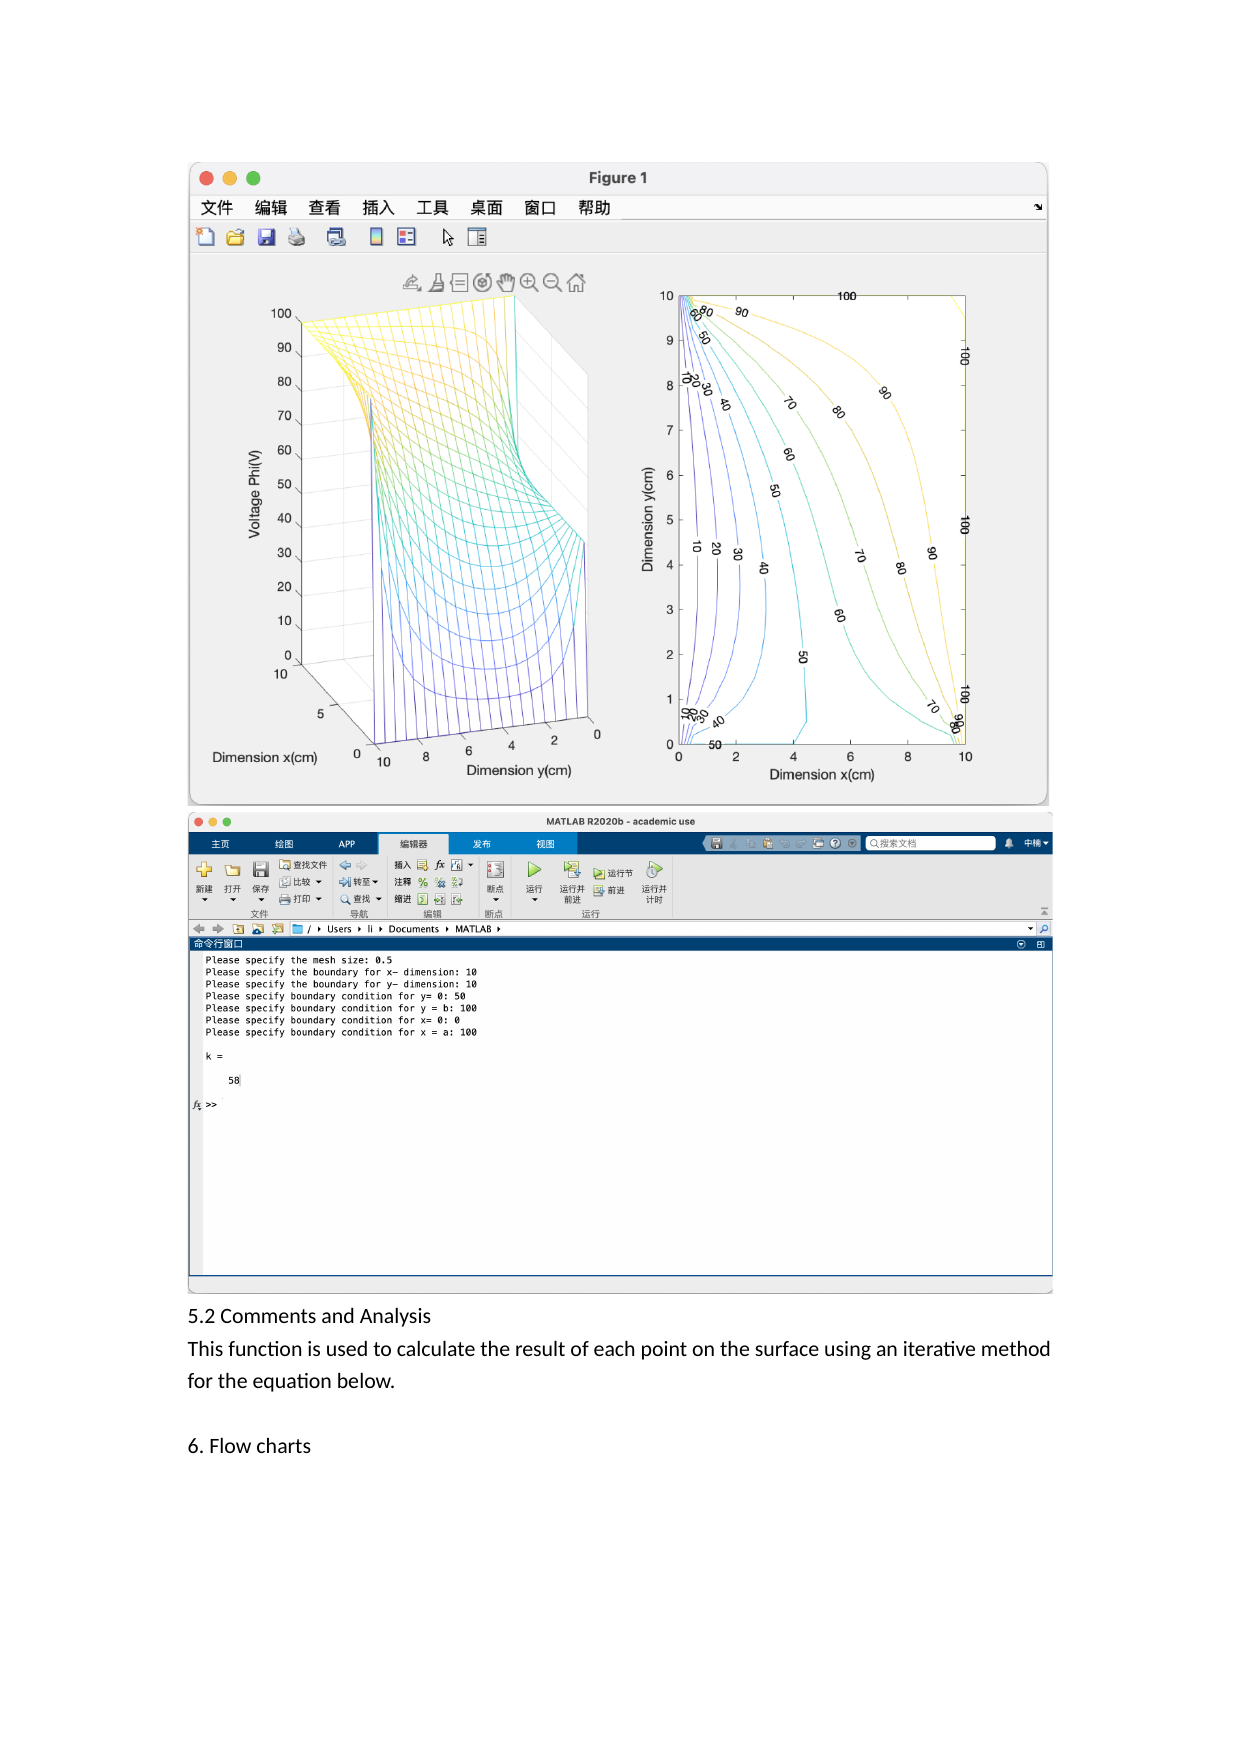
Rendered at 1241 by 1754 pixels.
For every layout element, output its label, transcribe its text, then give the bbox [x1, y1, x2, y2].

list Flow charts [187, 1429, 1053, 1462]
picture [187, 162, 1050, 806]
list This function is used to calculate the result of each point on the surface using an iterative method for the equation below. [187, 1332, 1053, 1397]
list 5.2 Comments and Analysis [187, 1299, 1053, 1332]
picture [187, 812, 1053, 1294]
